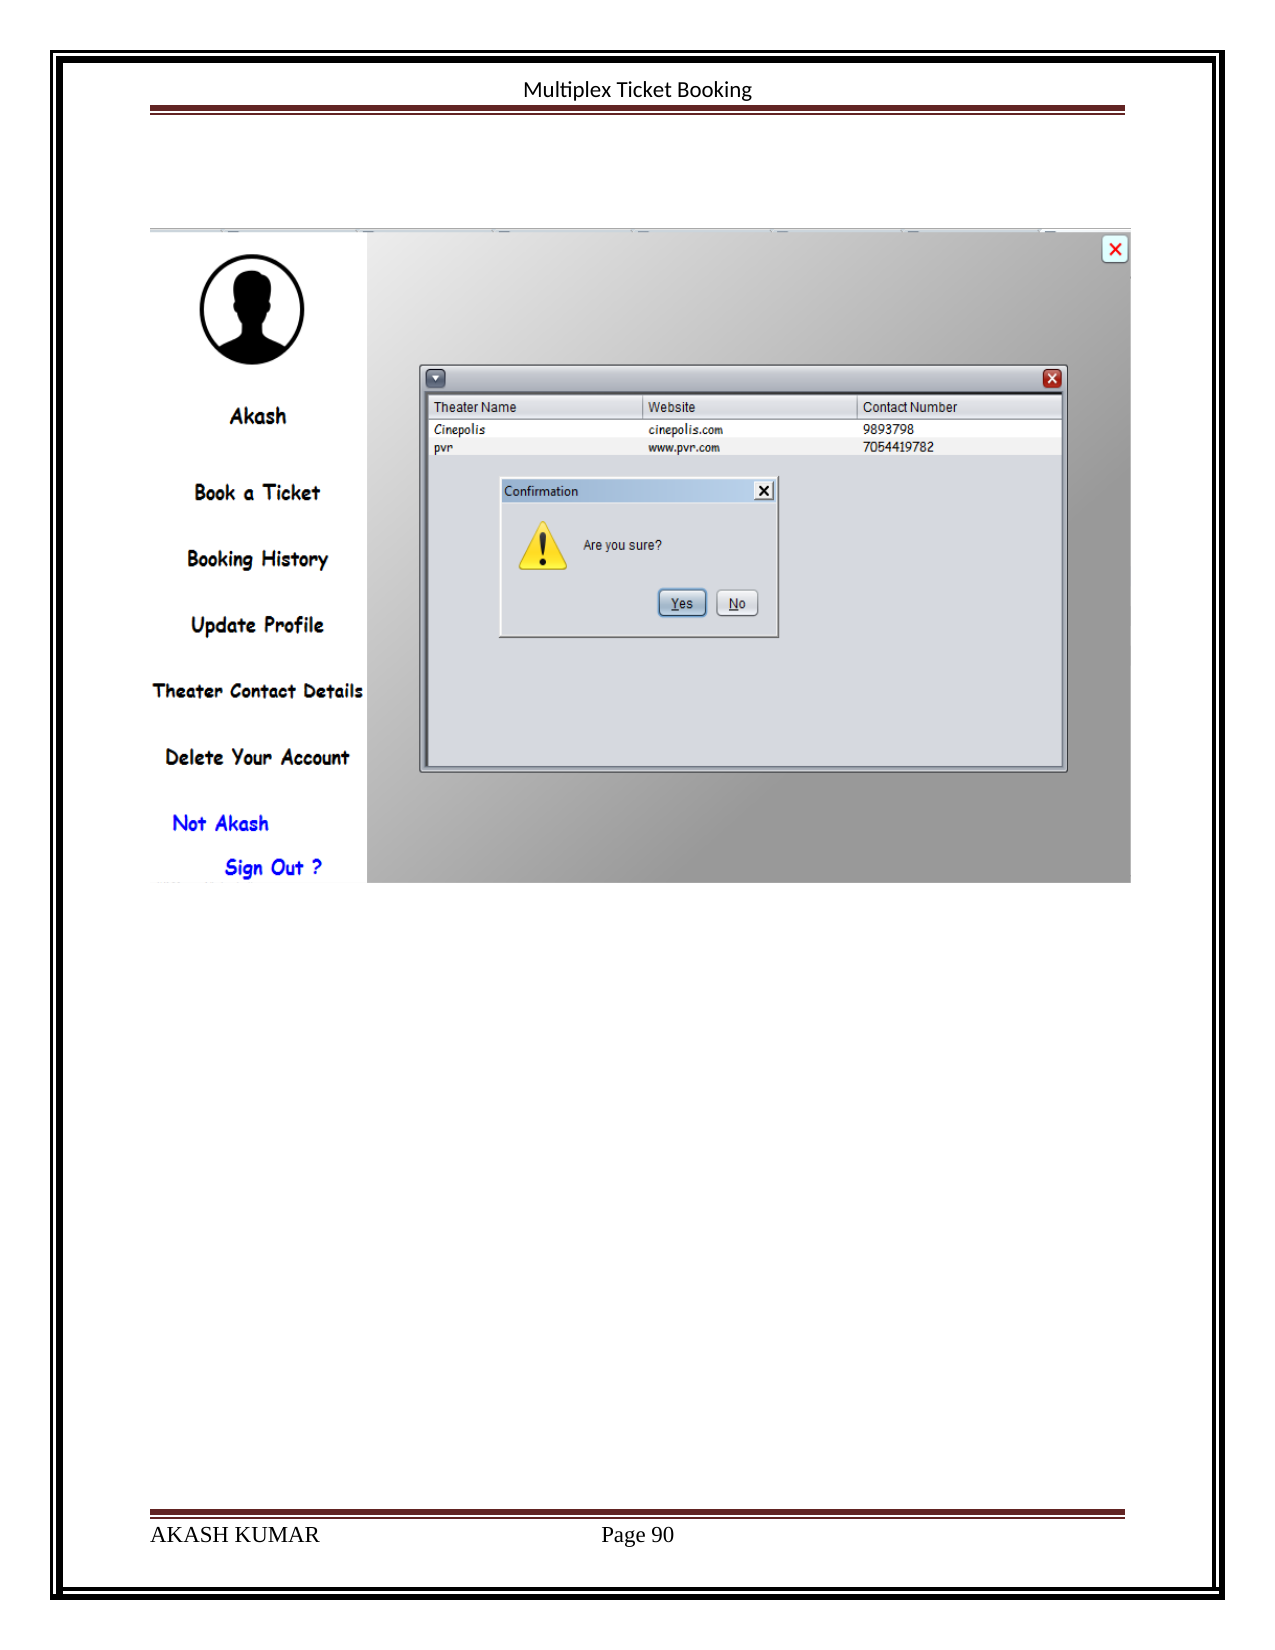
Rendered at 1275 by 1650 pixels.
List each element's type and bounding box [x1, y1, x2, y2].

picture [150, 228, 1131, 883]
